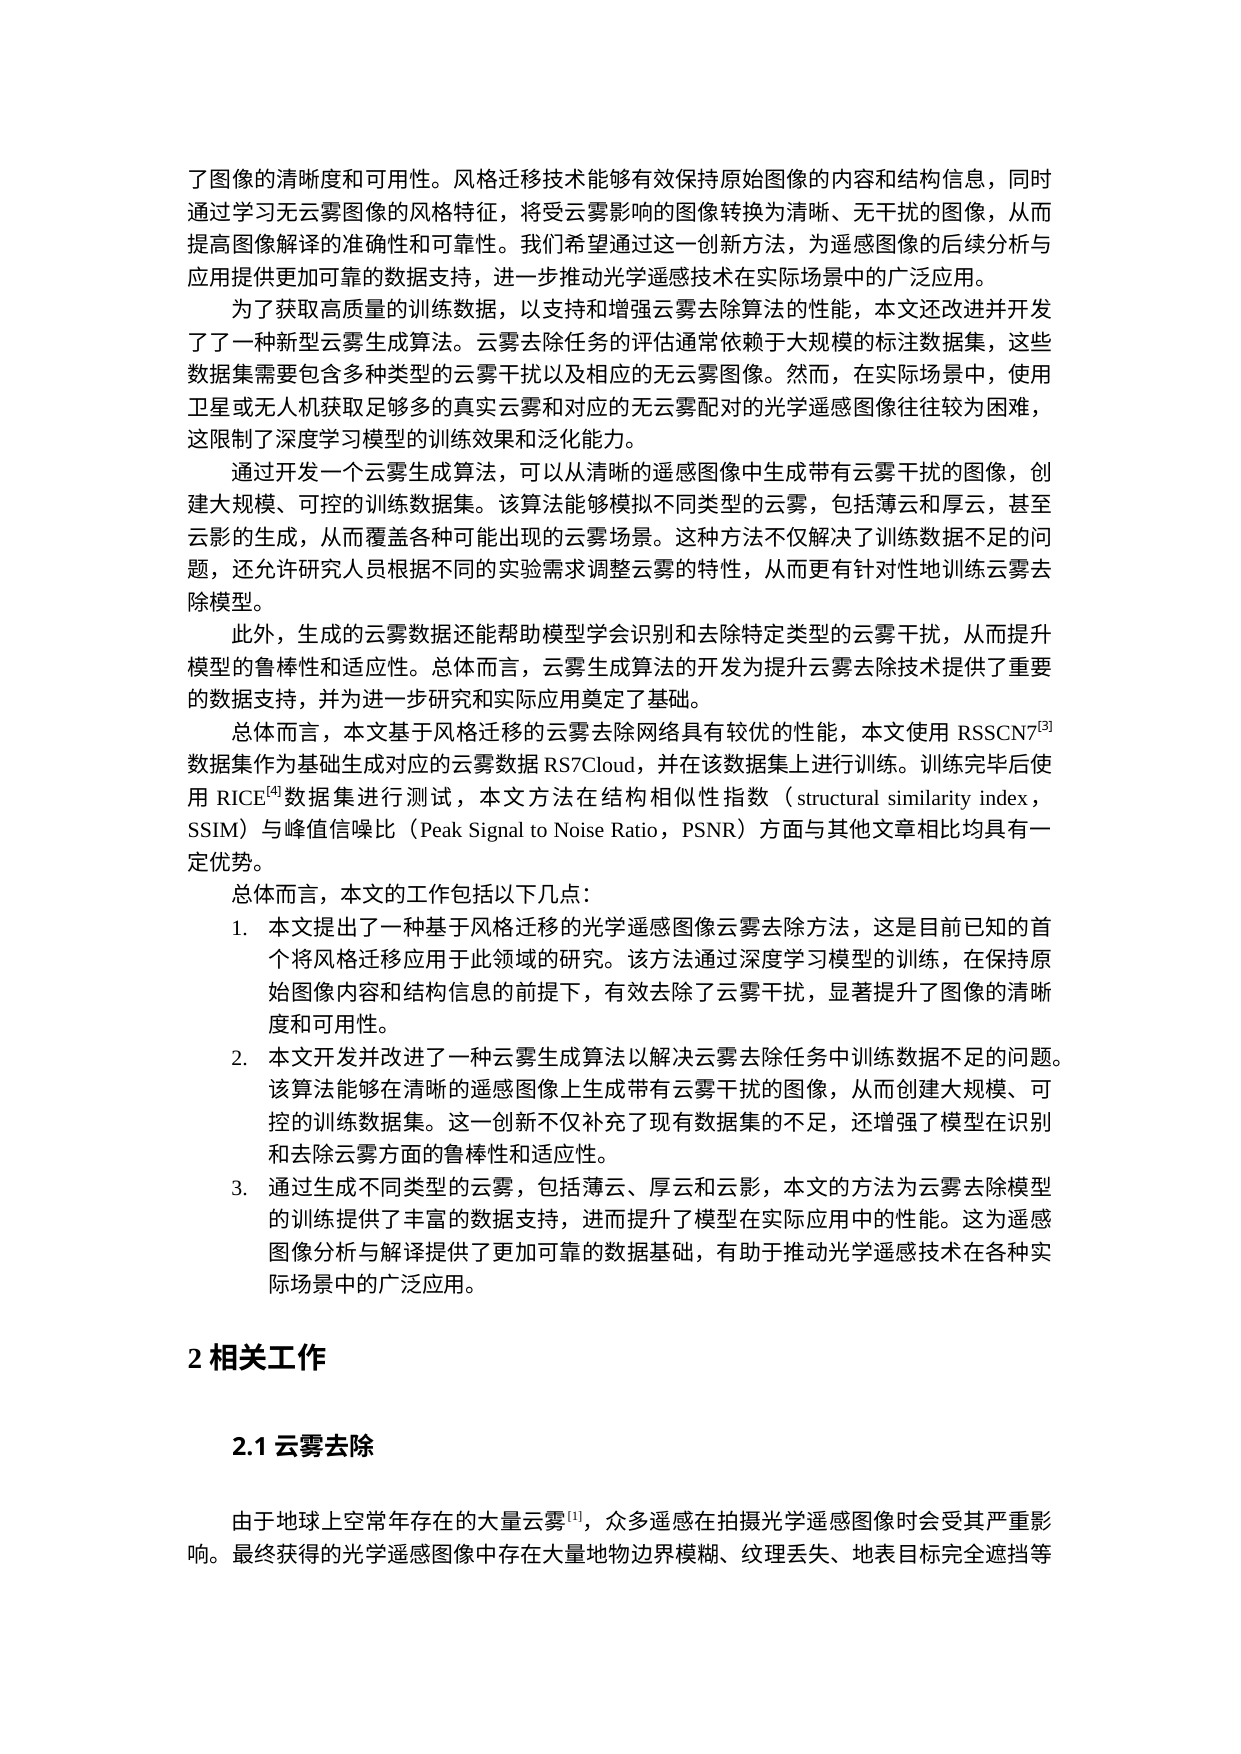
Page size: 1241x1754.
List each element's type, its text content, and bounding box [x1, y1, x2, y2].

text 总体而言，本文的工作包括以下几点： [187, 877, 1053, 909]
list 本文提出了一种基于风格迁移的光学遥感图像云雾去除方法，这是目前已知的首个将风格迁移应用于此领域的研究。该方法通过深度学习模型的训练，在保持原始图像内容和结构信息的前提下，有效去除了云雾干扰，显著提升了图像的清晰度和可用性。 [231, 909, 1053, 1039]
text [187, 1504, 1053, 1569]
subtitle 云雾去除 [232, 1412, 1053, 1477]
list 通过生成不同类型的云雾，包括薄云、厚云和云影，本文的方法为云雾去除模型的训练提供了丰富的数据支持，进而提升了模型在实际应用中的性能。这为遥感图像分析与解译提供了更加可靠的数据基础，有助于推动光学遥感技术在各种实际场景中的广泛应用。 [231, 1169, 1053, 1299]
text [187, 162, 1053, 292]
text 此外，生成的云雾数据还能帮助模型学会识别和去除特定类型的云雾干扰，从而提升模型的鲁棒性和适应性。总体而言，云雾生成算法的开发为提升云雾去除技术提供了重要的数据支持，并为进一步研究和实际应用奠定了基础。 [187, 617, 1053, 714]
text 为了获取高质量的训练数据，以支持和增强云雾去除算法的性能，本文还改进并开发了了一种新型云雾生成算法。云雾去除任务的评估通常依赖于大规模的标注数据集，这些数据集需要包含多种类型的云雾干扰以及相应的无云雾图像。然而，在实际场景中，使用卫星或无人机获取足够多的真实云雾和对应的无云雾配对的光学遥感图像往往较为困难，这限制了深度学习模型的训练效果和泛化能力。 [187, 292, 1053, 454]
text 通过开发一个云雾生成算法，可以从清晰的遥感图像中生成带有云雾干扰的图像，创建大规模、可控的训练数据集。该算法能够模拟不同类型的云雾，包括薄云和厚云，甚至云影的生成，从而覆盖各种可能出现的云雾场景。这种方法不仅解决了训练数据不足的问题，还允许研究人员根据不同的实验需求调整云雾的特性，从而更有针对性地训练云雾去除模型。 [187, 454, 1053, 617]
text 总体而言，本文基于风格迁移的云雾去除网络具有较优的性能，本文使用RSSCN7[3]数据集作为基础生成对应的云雾数据RS7Cloud，并在该数据集上进行训练。训练完毕后使用RICE[4]数据集进行测试，本文方法在结构相似性指数（structural similarity index， SSIM）与峰值信噪比（Peak Signal to Noise Ratio，PSNR）方面与其他文章相比均具有一定优势。 [187, 714, 1053, 877]
subtitle 相关工作 [187, 1335, 1053, 1377]
list 本文开发并改进了一种云雾生成算法以解决云雾去除任务中训练数据不足的问题。该算法能够在清晰的遥感图像上生成带有云雾干扰的图像，从而创建大规模、可控的训练数据集。这一创新不仅补充了现有数据集的不足，还增强了模型在识别和去除云雾方面的鲁棒性和适应性。 [231, 1039, 1053, 1169]
